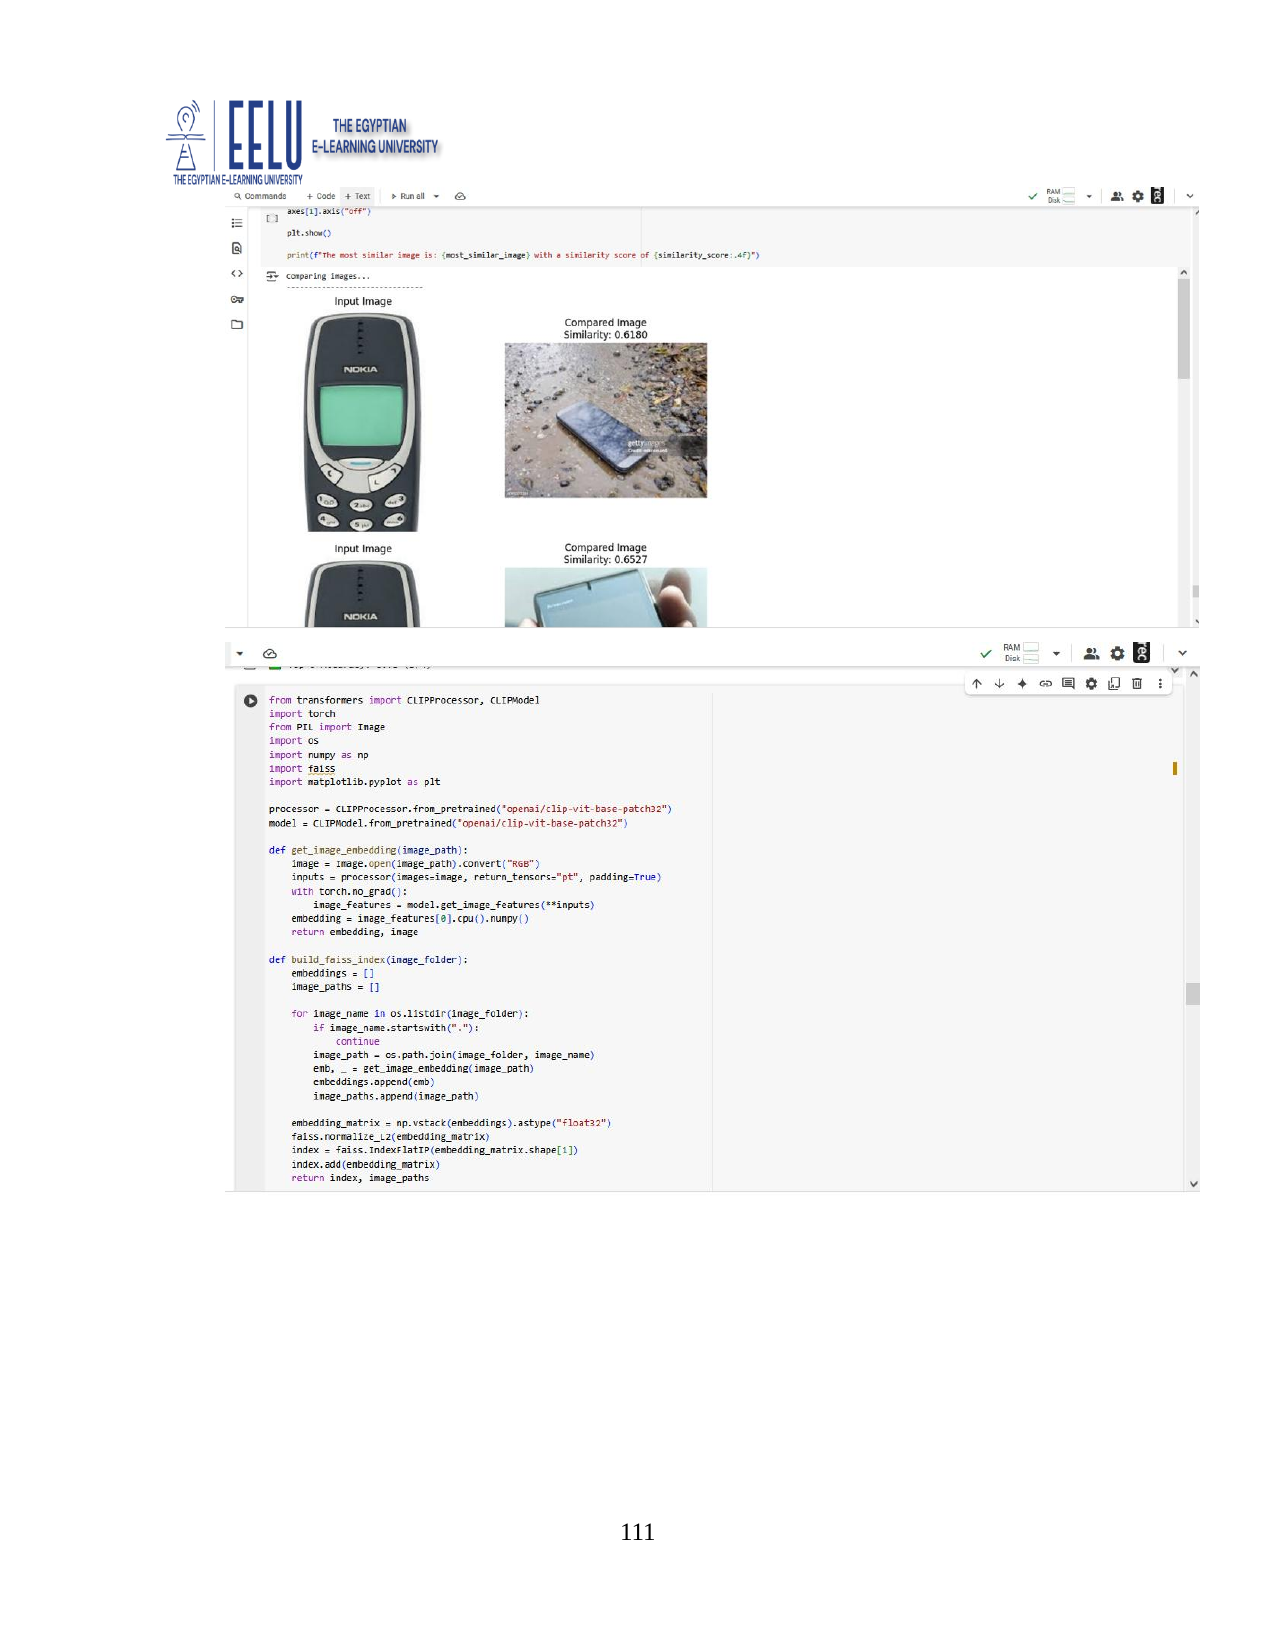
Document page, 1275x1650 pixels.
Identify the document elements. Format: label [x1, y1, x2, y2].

picture [225, 642, 1200, 1196]
picture [150, 75, 1199, 629]
